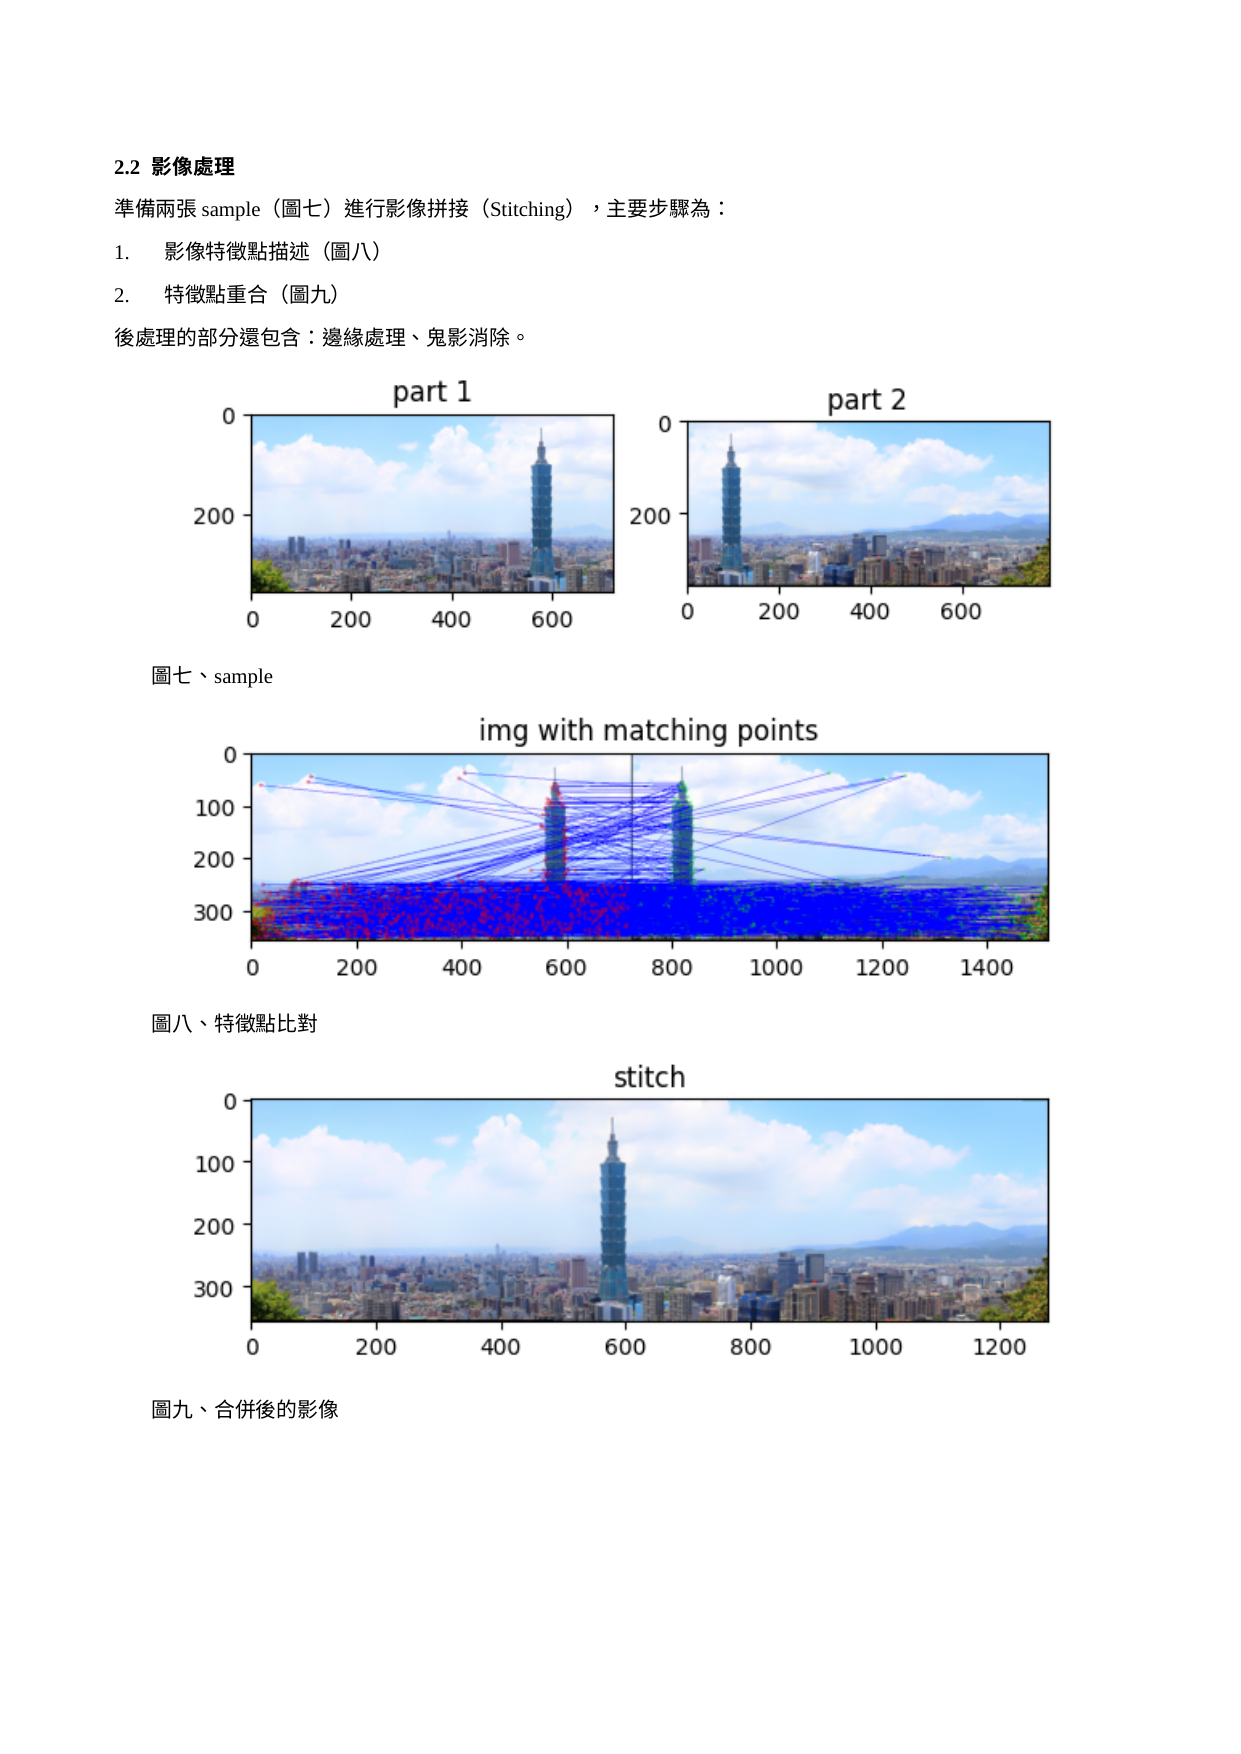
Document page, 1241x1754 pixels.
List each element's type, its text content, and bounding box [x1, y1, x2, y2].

text 圖七、sample [151, 659, 1089, 690]
list 特徵點重合（圖九） [114, 278, 1126, 308]
picture [177, 363, 1063, 647]
picture [177, 702, 1063, 995]
picture [177, 1049, 1063, 1381]
list 影像特徵點描述（圖八） [114, 235, 1126, 266]
subtitle 影像處理 [114, 150, 1126, 180]
text 後處理的部分還包含：邊緣處理、鬼影消除。 [114, 321, 1126, 351]
text 圖八、特徵點比對 [151, 1007, 1089, 1037]
text 圖九、合併後的影像 [151, 1393, 1089, 1423]
text 準備兩張sample（圖七）進行影像拼接（Stitching），主要步驟為： [114, 193, 1126, 223]
